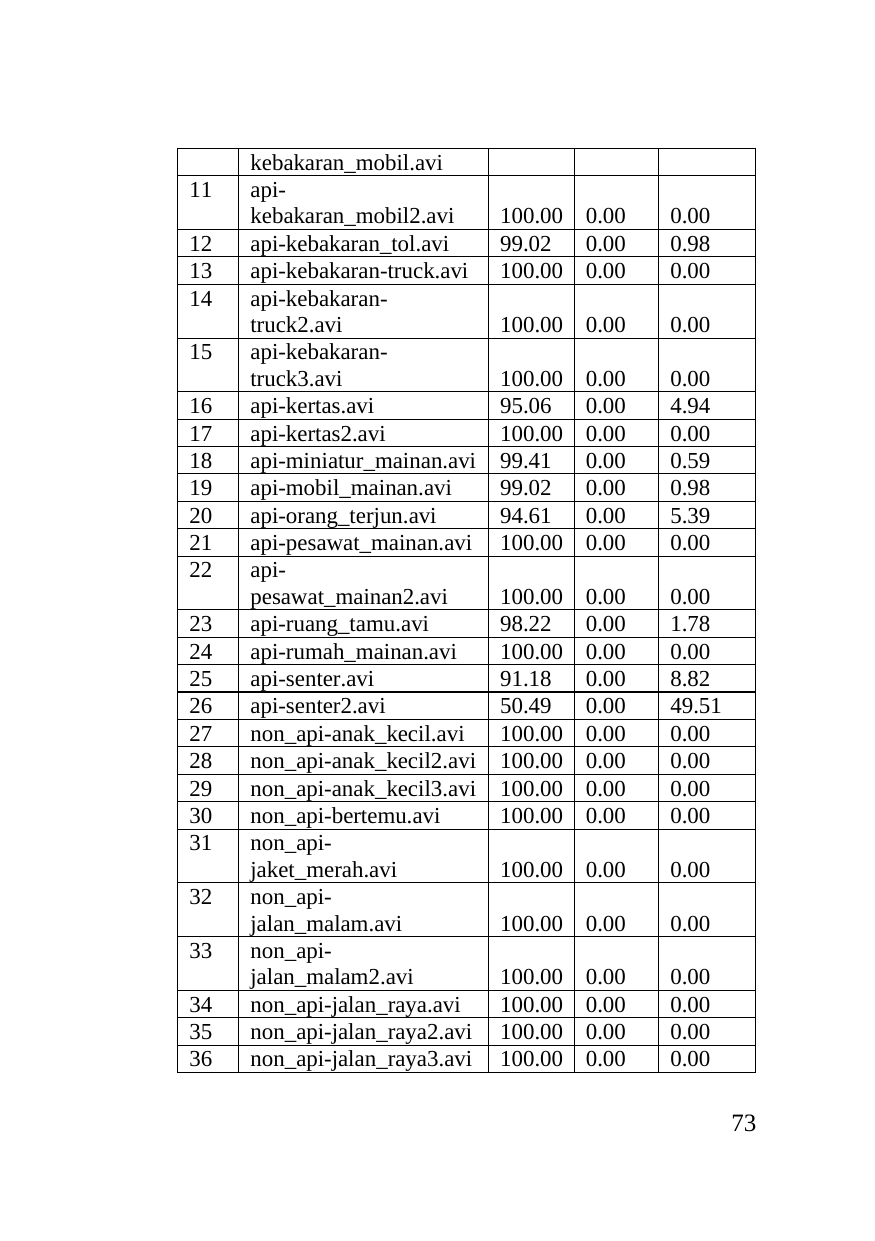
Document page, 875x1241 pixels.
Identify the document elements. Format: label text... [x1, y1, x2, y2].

table_cell 0.00 [659, 1018, 755, 1044]
table_cell 0.00 [659, 285, 755, 337]
table_cell api-pesawat_mainan2.avi [239, 557, 488, 609]
table_cell 100.00 [489, 176, 574, 229]
table_cell 0.00 [575, 420, 658, 446]
table_cell 0.00 [575, 720, 658, 746]
table_cell 34 [178, 991, 238, 1017]
table_cell non_api-jalan_malam.avi [239, 883, 488, 936]
table_cell 0.00 [575, 747, 658, 774]
table_cell 99.02 [489, 230, 574, 256]
table_cell 0.00 [575, 230, 658, 256]
table_cell 100.00 [489, 285, 574, 337]
table_cell non_api-jalan_raya3.avi [239, 1046, 488, 1072]
table_cell 0.00 [575, 257, 658, 284]
table_cell 10 [178, 149, 238, 175]
table_cell 25 [178, 665, 238, 691]
table_cell non_api-anak_kecil3.avi [239, 775, 488, 801]
table_cell 0.00 [575, 339, 658, 391]
table_cell 0.00 [575, 176, 658, 229]
table_cell 0.00 [659, 720, 755, 746]
table_cell 5.39 [659, 502, 755, 528]
table_cell 100.00 [489, 257, 574, 284]
table_cell api-ruang_tamu.avi [239, 610, 488, 637]
table_cell 0.00 [659, 830, 755, 882]
table_cell 100.00 [489, 937, 574, 990]
table_cell 0.00 [575, 149, 658, 175]
table_cell 19 [178, 474, 238, 501]
table_cell non_api-jalan_malam2.avi [239, 937, 488, 990]
table_cell 22 [178, 557, 238, 609]
table_cell api-kertas.avi [239, 392, 488, 418]
table_cell 100.00 [489, 747, 574, 774]
table_cell 100.00 [489, 991, 574, 1017]
table_cell 100.00 [489, 638, 574, 664]
table_cell 23 [178, 610, 238, 637]
table_cell 0.00 [659, 775, 755, 801]
table_cell 18 [178, 447, 238, 473]
table_cell 27 [178, 720, 238, 746]
table_cell 100.00 [489, 1046, 574, 1072]
table_cell 0.00 [575, 502, 658, 528]
table_cell 0.00 [659, 638, 755, 664]
table_cell api-kebakaran-truck3.avi [239, 339, 488, 391]
table_cell 29 [178, 775, 238, 801]
table_cell 0.00 [659, 339, 755, 391]
table_cell non_api-anak_kecil2.avi [239, 747, 488, 774]
table_cell 0.00 [575, 802, 658, 828]
table_cell 0.00 [575, 392, 658, 418]
table_cell 0.00 [575, 883, 658, 936]
table_cell 0.00 [575, 638, 658, 664]
table_cell 100.00 [489, 529, 574, 556]
table_cell 50.49 [489, 693, 574, 719]
table_cell 33 [178, 937, 238, 990]
table_cell 0.00 [575, 1046, 658, 1072]
table_cell api-miniatur_mainan.avi [239, 447, 488, 473]
table_cell 26 [178, 693, 238, 719]
table_cell 30 [178, 802, 238, 828]
table_cell 0.00 [575, 447, 658, 473]
table_cell 15 [178, 339, 238, 391]
table_cell 36 [178, 1046, 238, 1072]
table_cell 0.00 [659, 420, 755, 446]
table_cell api-kebakaran-truck.avi [239, 257, 488, 284]
table_cell 32 [178, 883, 238, 936]
table_cell 99.41 [489, 447, 574, 473]
table_cell 100.00 [489, 775, 574, 801]
table_cell 0.00 [659, 529, 755, 556]
table_cell 0.00 [575, 830, 658, 882]
table_cell 16 [178, 392, 238, 418]
table_cell 0.00 [575, 991, 658, 1017]
table_cell 20 [178, 502, 238, 528]
table_cell 49.51 [659, 693, 755, 719]
table_cell 0.00 [659, 176, 755, 229]
table_cell 0.00 [575, 775, 658, 801]
table_cell 35 [178, 1018, 238, 1044]
table_cell api-rumah_mainan.avi [239, 638, 488, 664]
table_cell api-kebakaran_mobil.avi [239, 149, 488, 175]
table_cell 12 [178, 230, 238, 256]
table_cell api-kertas2.avi [239, 420, 488, 446]
table_cell non_api-jalan_raya.avi [239, 991, 488, 1017]
table_cell 0.00 [575, 693, 658, 719]
table_cell 98.22 [489, 610, 574, 637]
table_cell 100.00 [489, 883, 574, 936]
table_cell 94.61 [489, 502, 574, 528]
table_cell 0.00 [575, 1018, 658, 1044]
table_cell 13 [178, 257, 238, 284]
table_cell api-kebakaran_tol.avi [239, 230, 488, 256]
table_cell 100.00 [489, 720, 574, 746]
table_cell 0.49 [659, 149, 755, 175]
table_cell 0.00 [659, 802, 755, 828]
table_cell api-senter2.avi [239, 693, 488, 719]
table_cell non_api-anak_kecil.avi [239, 720, 488, 746]
table_cell 0.00 [575, 610, 658, 637]
table_cell 21 [178, 529, 238, 556]
table_cell 0.00 [659, 991, 755, 1017]
table_cell 0.00 [575, 529, 658, 556]
table_cell 100.00 [489, 802, 574, 828]
table_cell 0.00 [575, 285, 658, 337]
table_cell 0.00 [659, 257, 755, 284]
table_cell api-kebakaran-truck2.avi [239, 285, 488, 337]
table_cell 0.00 [659, 747, 755, 774]
table_cell 0.98 [659, 230, 755, 256]
table_cell 0.00 [659, 937, 755, 990]
table_cell 28 [178, 747, 238, 774]
table_cell 14 [178, 285, 238, 337]
table_cell api-orang_terjun.avi [239, 502, 488, 528]
table_cell 24 [178, 638, 238, 664]
table_cell non_api-jalan_raya2.avi [239, 1018, 488, 1044]
table_cell 0.00 [659, 883, 755, 936]
table_cell 99.02 [489, 474, 574, 501]
table_cell 8.82 [659, 665, 755, 691]
table_cell 100.00 [489, 830, 574, 882]
table_cell api-kebakaran_mobil2.avi [239, 176, 488, 229]
table_cell api-mobil_mainan.avi [239, 474, 488, 501]
table_cell 31 [178, 830, 238, 882]
table_cell 100.00 [489, 339, 574, 391]
table_cell 0.98 [659, 474, 755, 501]
table_cell 0.59 [659, 447, 755, 473]
table_cell 0.00 [575, 557, 658, 609]
table_cell api-senter.avi [239, 665, 488, 691]
table_cell 95.06 [489, 392, 574, 418]
table_cell 17 [178, 420, 238, 446]
table_cell api-pesawat_mainan.avi [239, 529, 488, 556]
table_cell 99.51 [489, 149, 574, 175]
table_cell 11 [178, 176, 238, 229]
table_cell 100.00 [489, 1018, 574, 1044]
table_cell 0.00 [575, 474, 658, 501]
table_cell 0.00 [659, 557, 755, 609]
table_cell 91.18 [489, 665, 574, 691]
table_cell 100.00 [489, 420, 574, 446]
table_cell non_api-bertemu.avi [239, 802, 488, 828]
table_cell 0.00 [575, 665, 658, 691]
table_cell 0.00 [575, 937, 658, 990]
table_cell non_api-jaket_merah.avi [239, 830, 488, 882]
table_cell 0.00 [659, 1046, 755, 1072]
table_cell 4.94 [659, 392, 755, 418]
table_cell 100.00 [489, 557, 574, 609]
table_cell 1.78 [659, 610, 755, 637]
